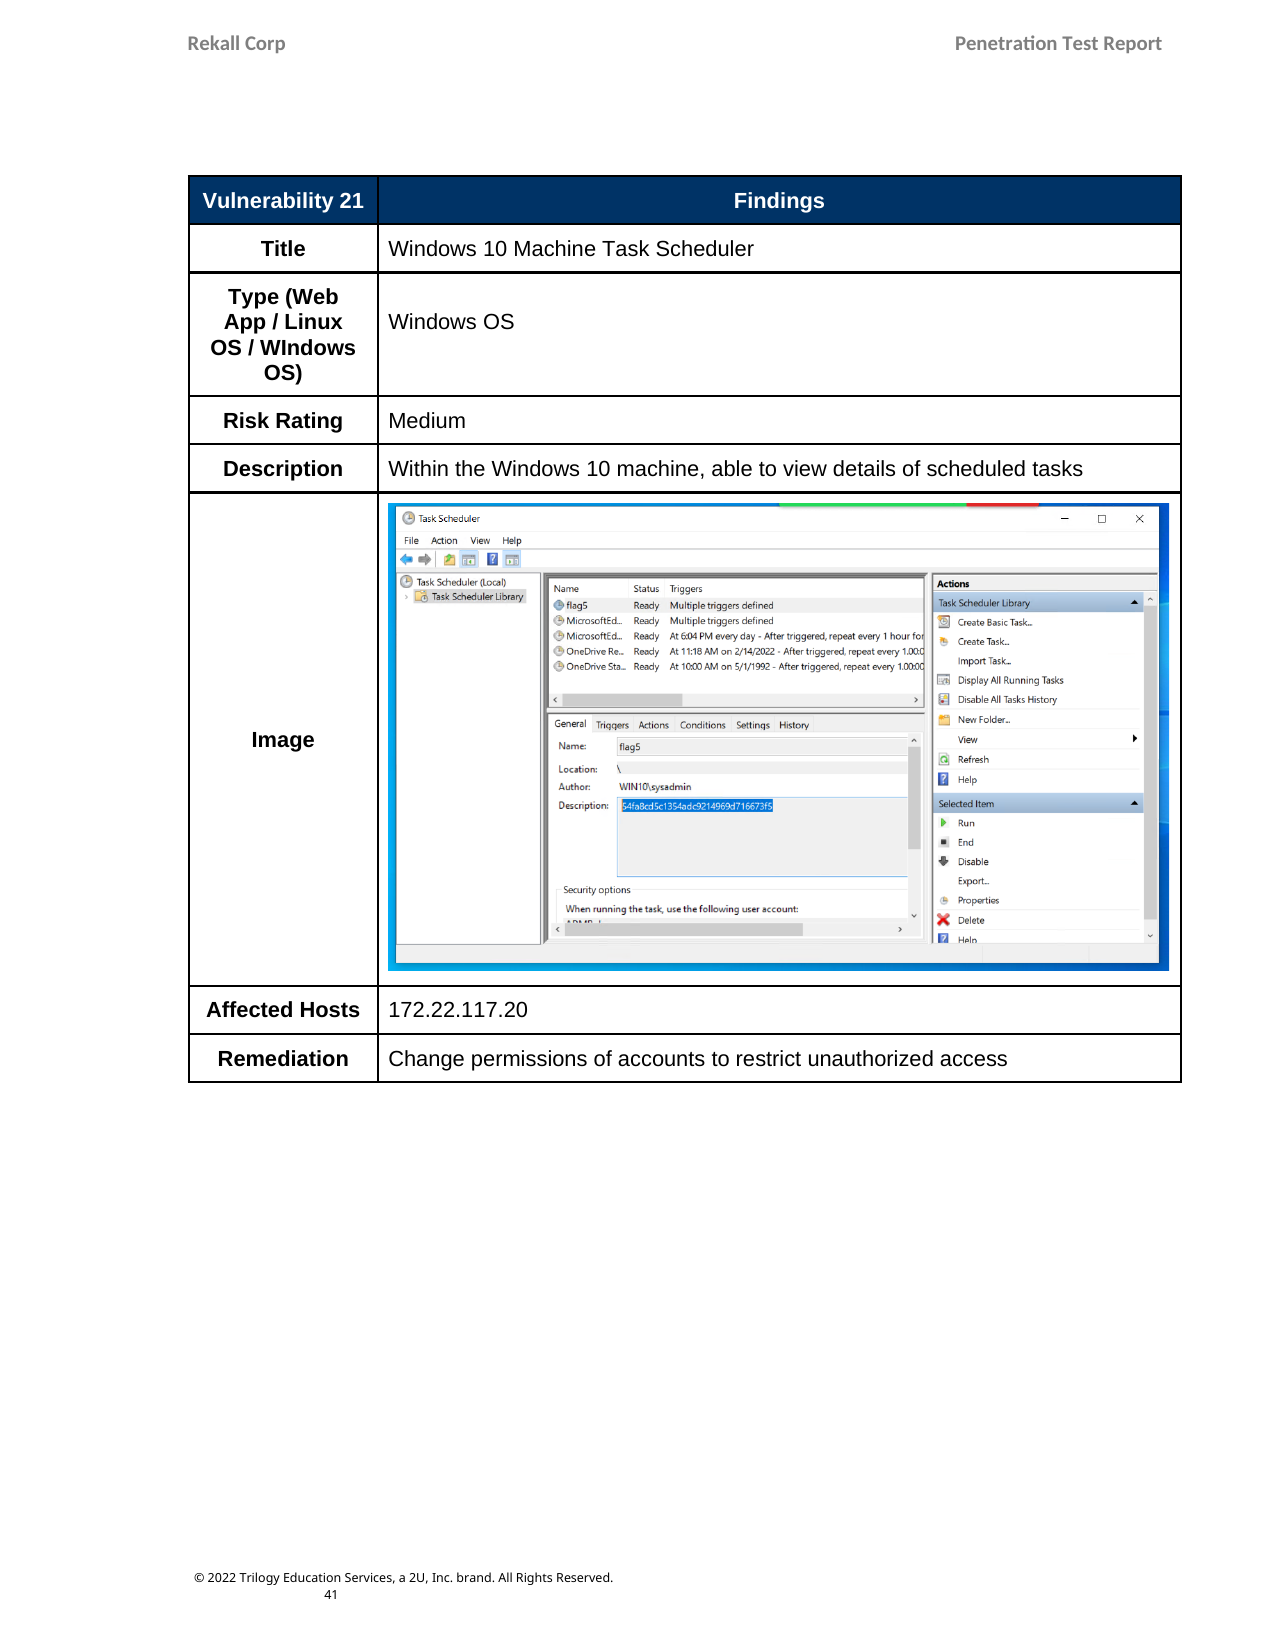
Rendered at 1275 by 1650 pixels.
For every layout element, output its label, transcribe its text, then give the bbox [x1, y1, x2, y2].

picture [396, 503, 1170, 971]
table_cell [379, 494, 1180, 985]
table_cell Image [190, 494, 377, 985]
table_cell Windows 10 Machine Task Scheduler [379, 225, 1180, 271]
table_cell Change permissions of accounts to restrict unauthorized access [379, 1035, 1180, 1081]
table_header Findings [379, 177, 1180, 223]
table_cell Remediation [190, 1035, 377, 1081]
table_cell Within the Windows 10 machine, able to view details of scheduled tasks [379, 445, 1180, 491]
table_cell Medium [379, 397, 1180, 443]
table_cell 172.22.117.20 [379, 987, 1180, 1033]
table_cell Windows OS [379, 274, 1180, 395]
table_cell Type (Web App / Linux OS / WIndows OS) [190, 274, 377, 395]
table_cell Description [190, 445, 377, 491]
table_cell Title [190, 225, 377, 271]
table_cell Affected Hosts [190, 987, 377, 1033]
table_header Vulnerability 21 [190, 177, 377, 223]
table_cell Risk Rating [190, 397, 377, 443]
